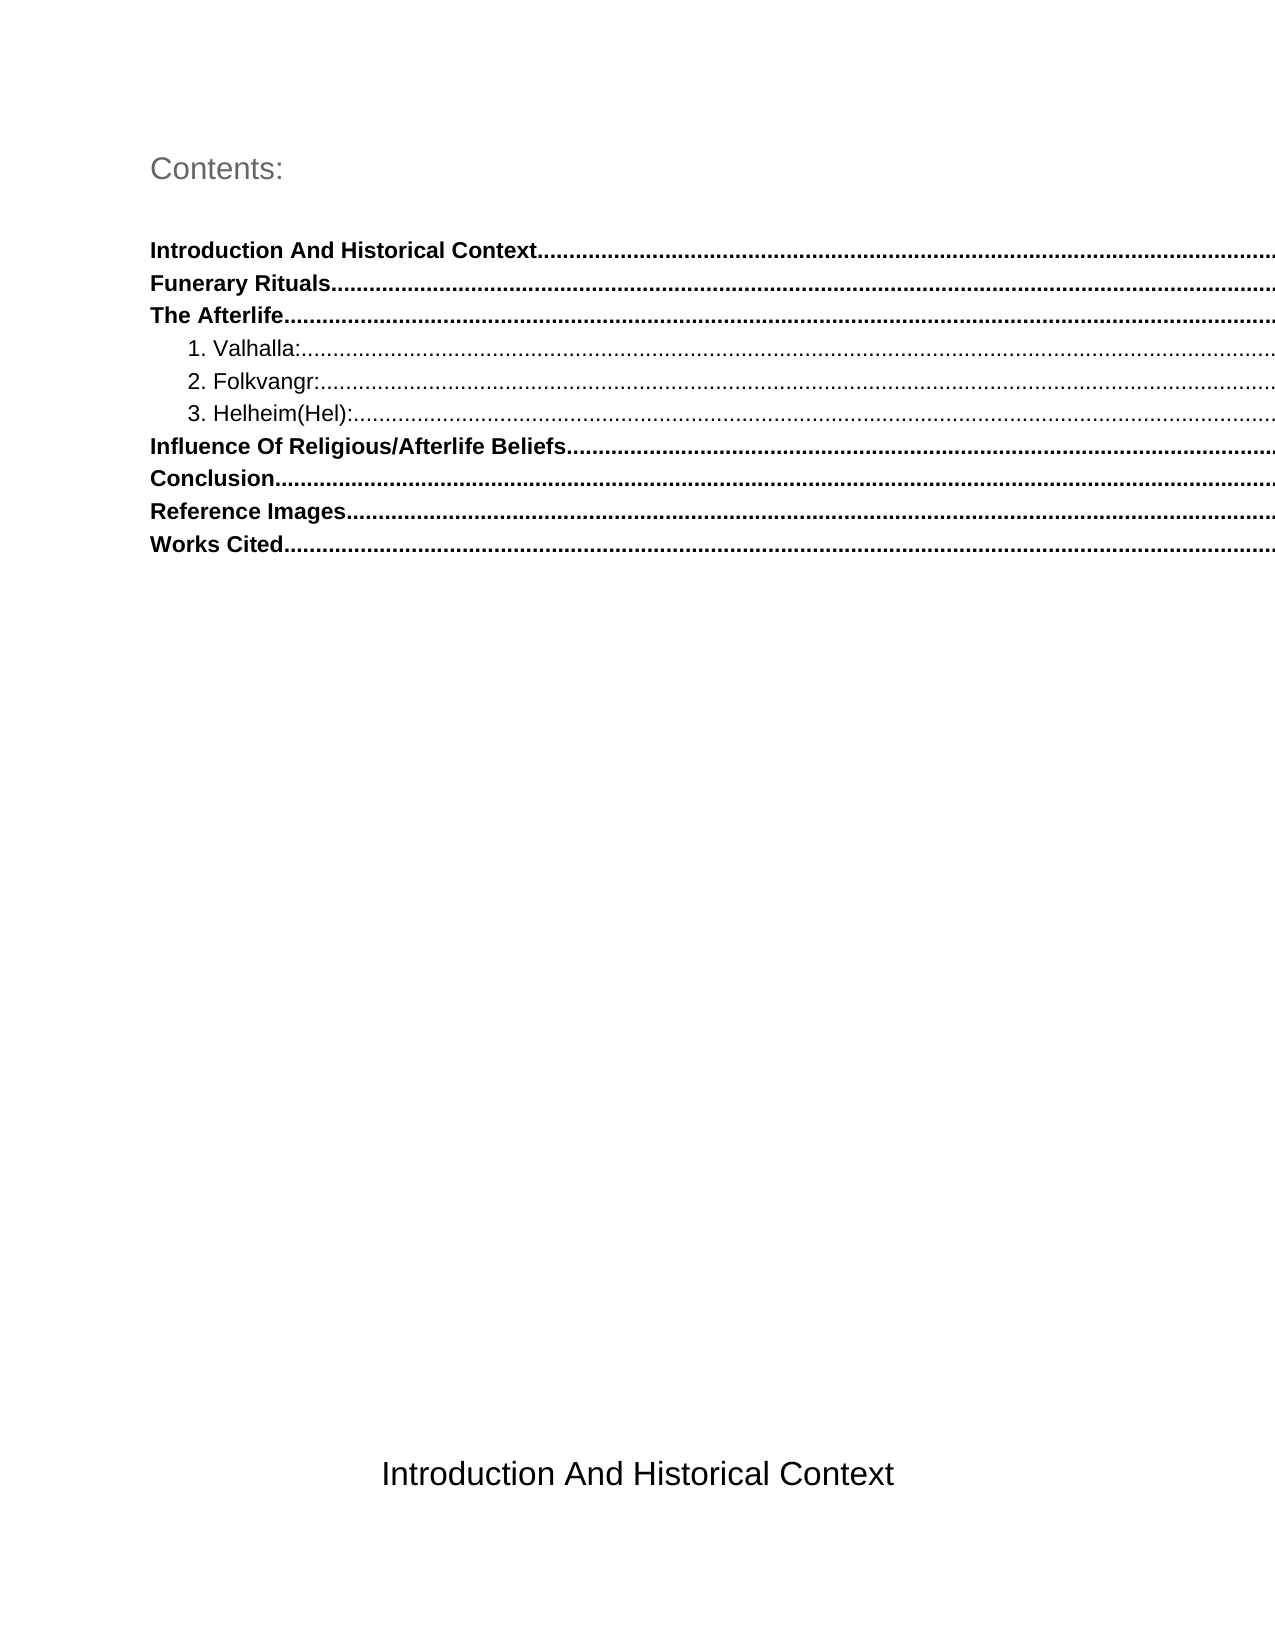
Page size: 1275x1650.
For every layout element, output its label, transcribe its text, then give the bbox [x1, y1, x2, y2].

subtitle Contents: [150, 150, 1125, 186]
subtitle Introduction And Historical Context [150, 1454, 1125, 1492]
